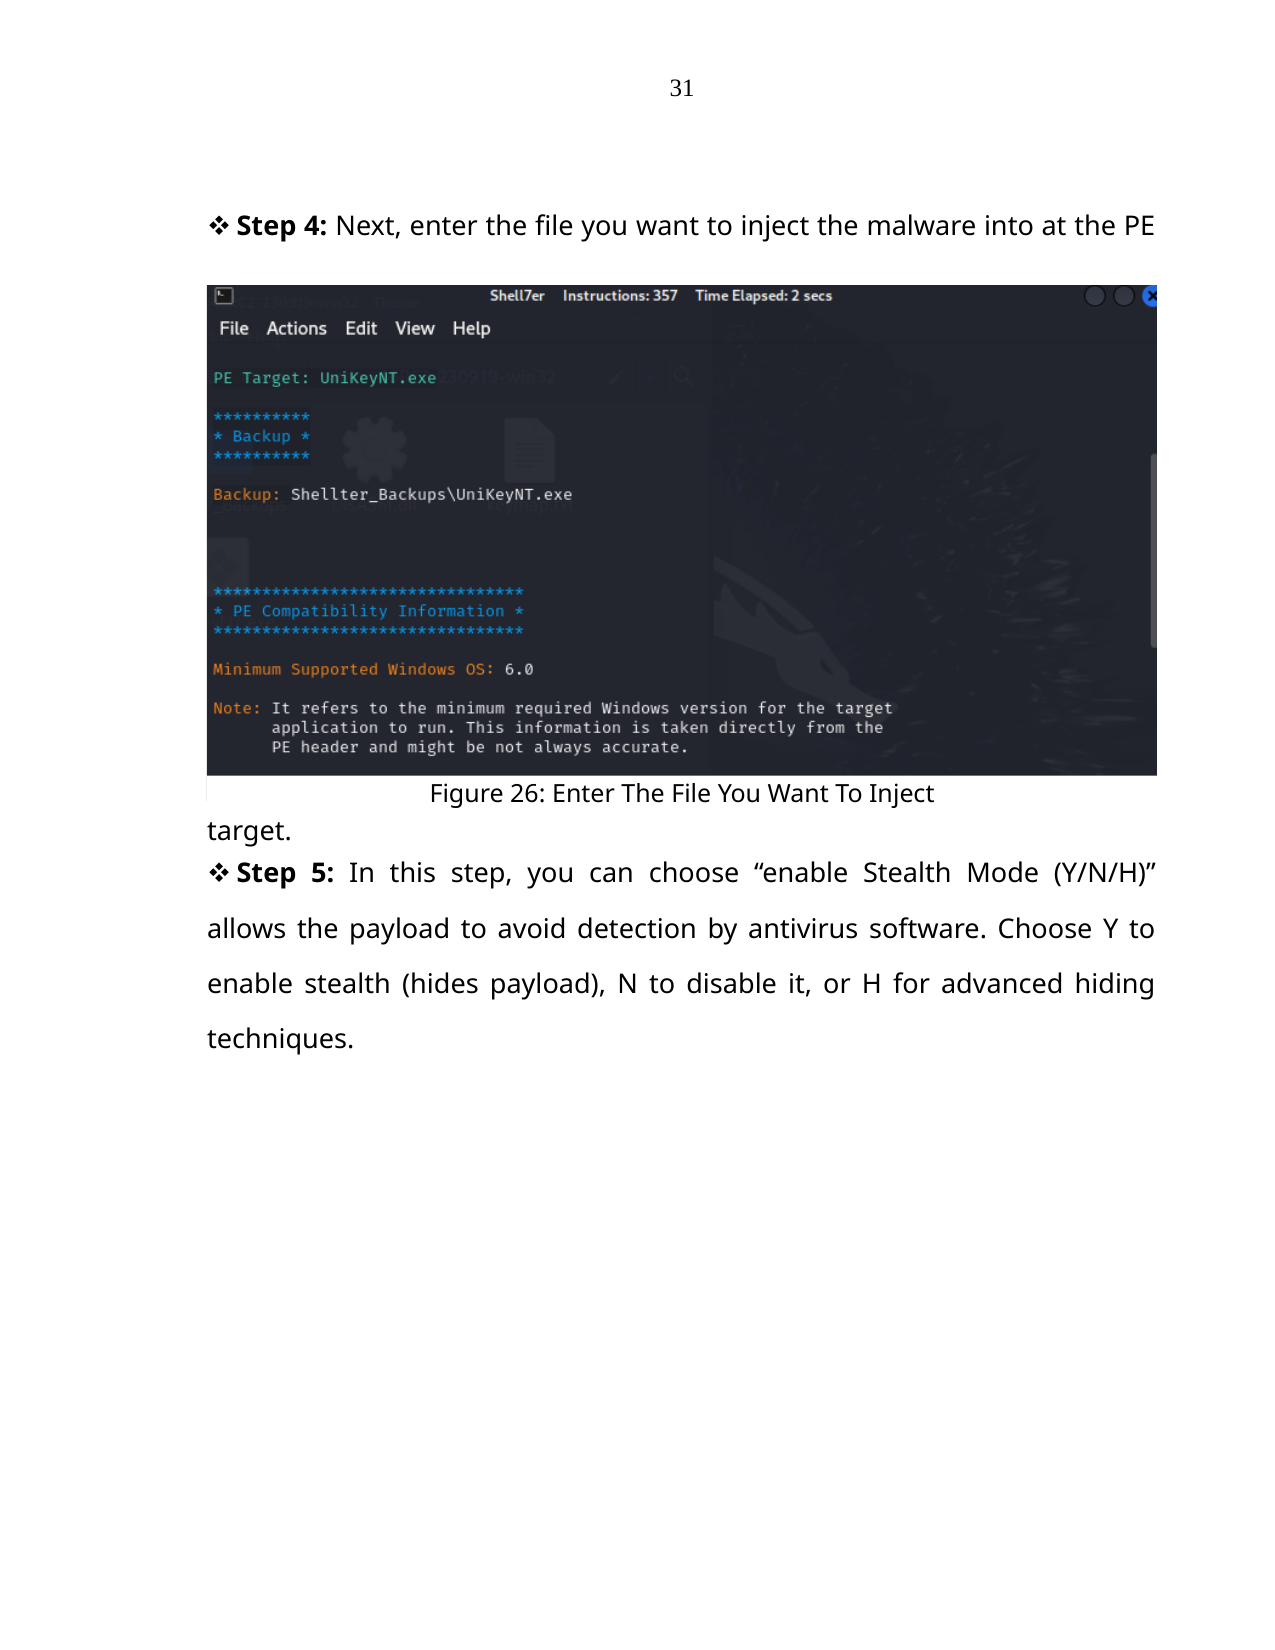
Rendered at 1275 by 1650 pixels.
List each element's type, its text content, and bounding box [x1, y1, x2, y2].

list Step 4: Next, enter the file you want to inject the malware into at the PE target. [207, 810, 1157, 848]
picture [206, 285, 1157, 775]
list Step 5: In this step, you can choose “enable Stealth Mode (Y/N/H)” allows the payload to avoid detection by antivirus software. Choose Y to enable stealth (hides payload), N to disable it, or H for advanced hiding techniques. [207, 854, 1157, 1057]
list Step 4: Next, enter the file you want to inject the malware into at the PE target. [207, 207, 1157, 285]
